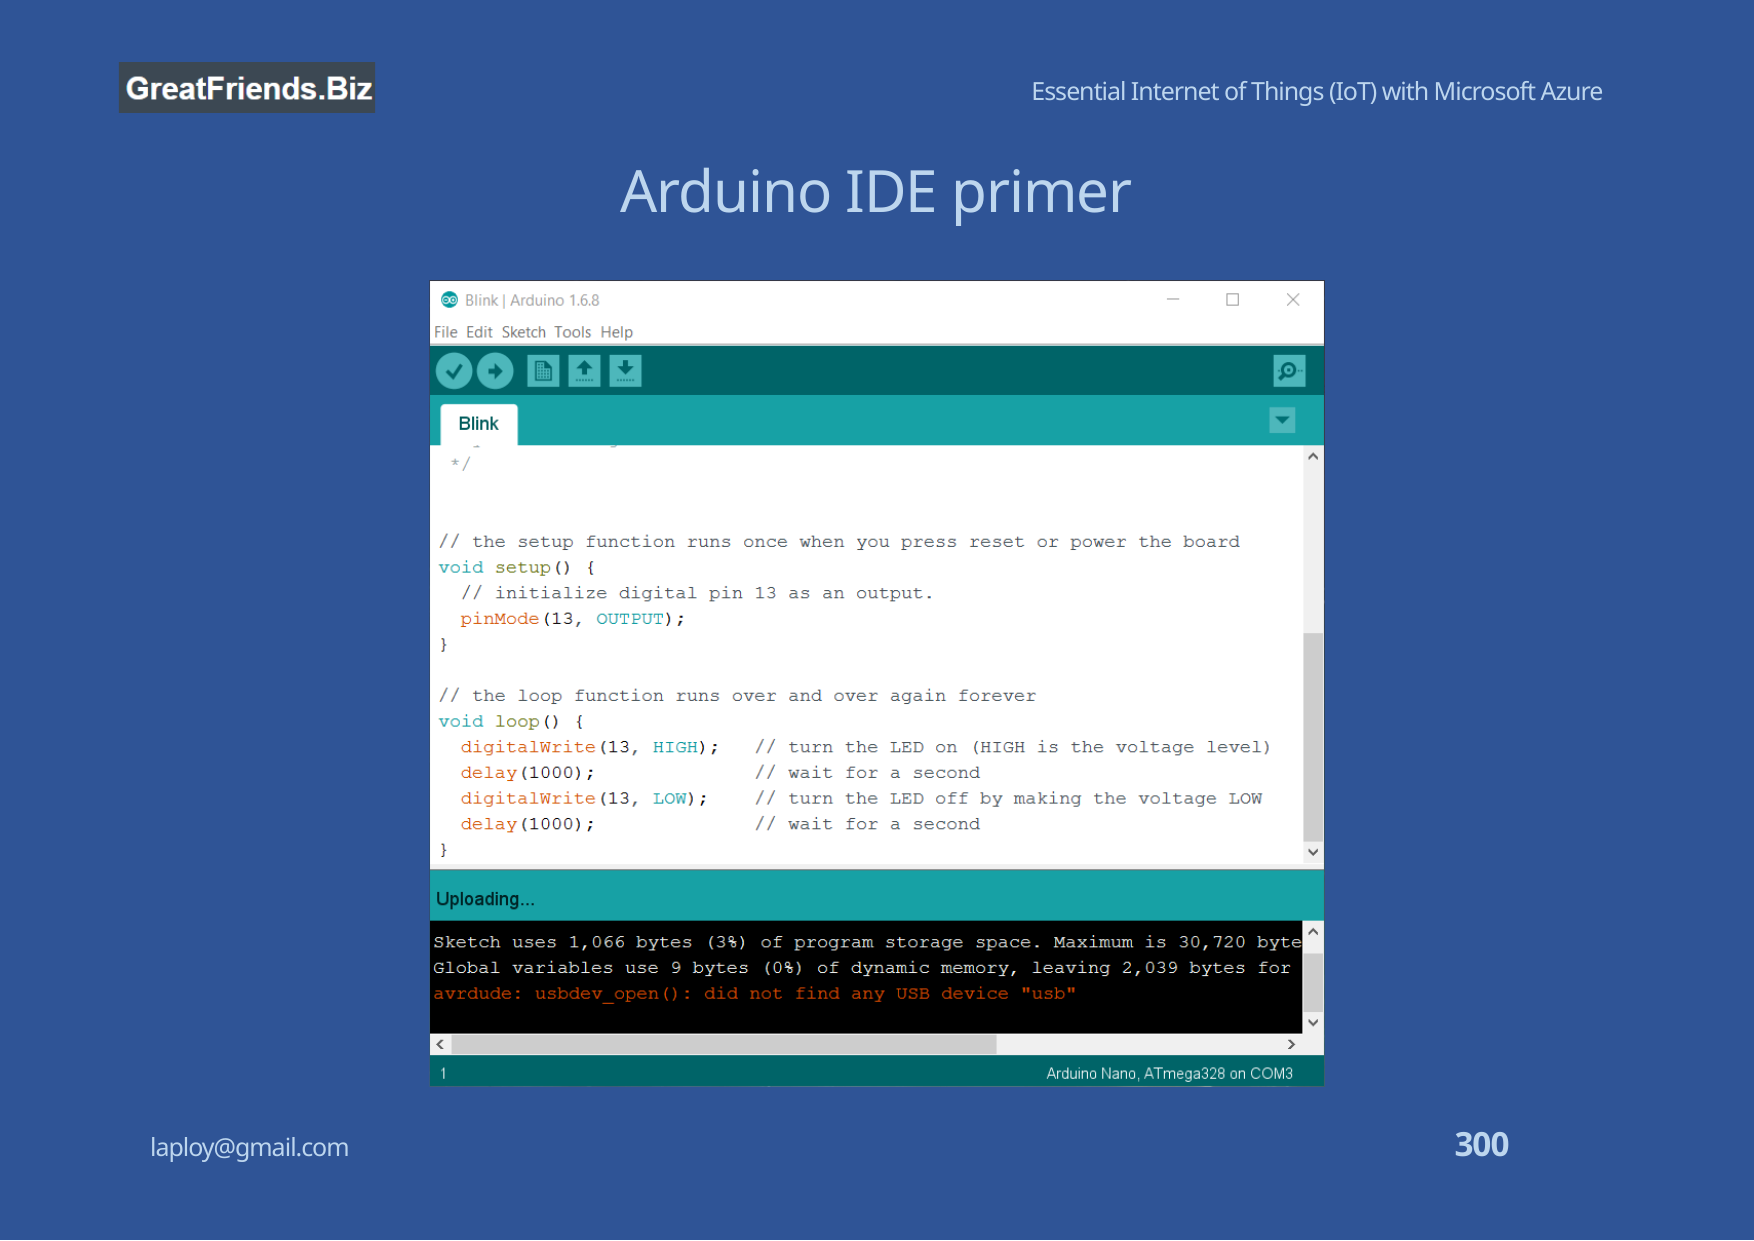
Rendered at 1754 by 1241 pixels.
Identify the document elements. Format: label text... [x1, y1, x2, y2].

picture [429, 280, 1325, 1087]
title Arduino IDE primer [150, 150, 1604, 229]
picture [118, 62, 375, 113]
